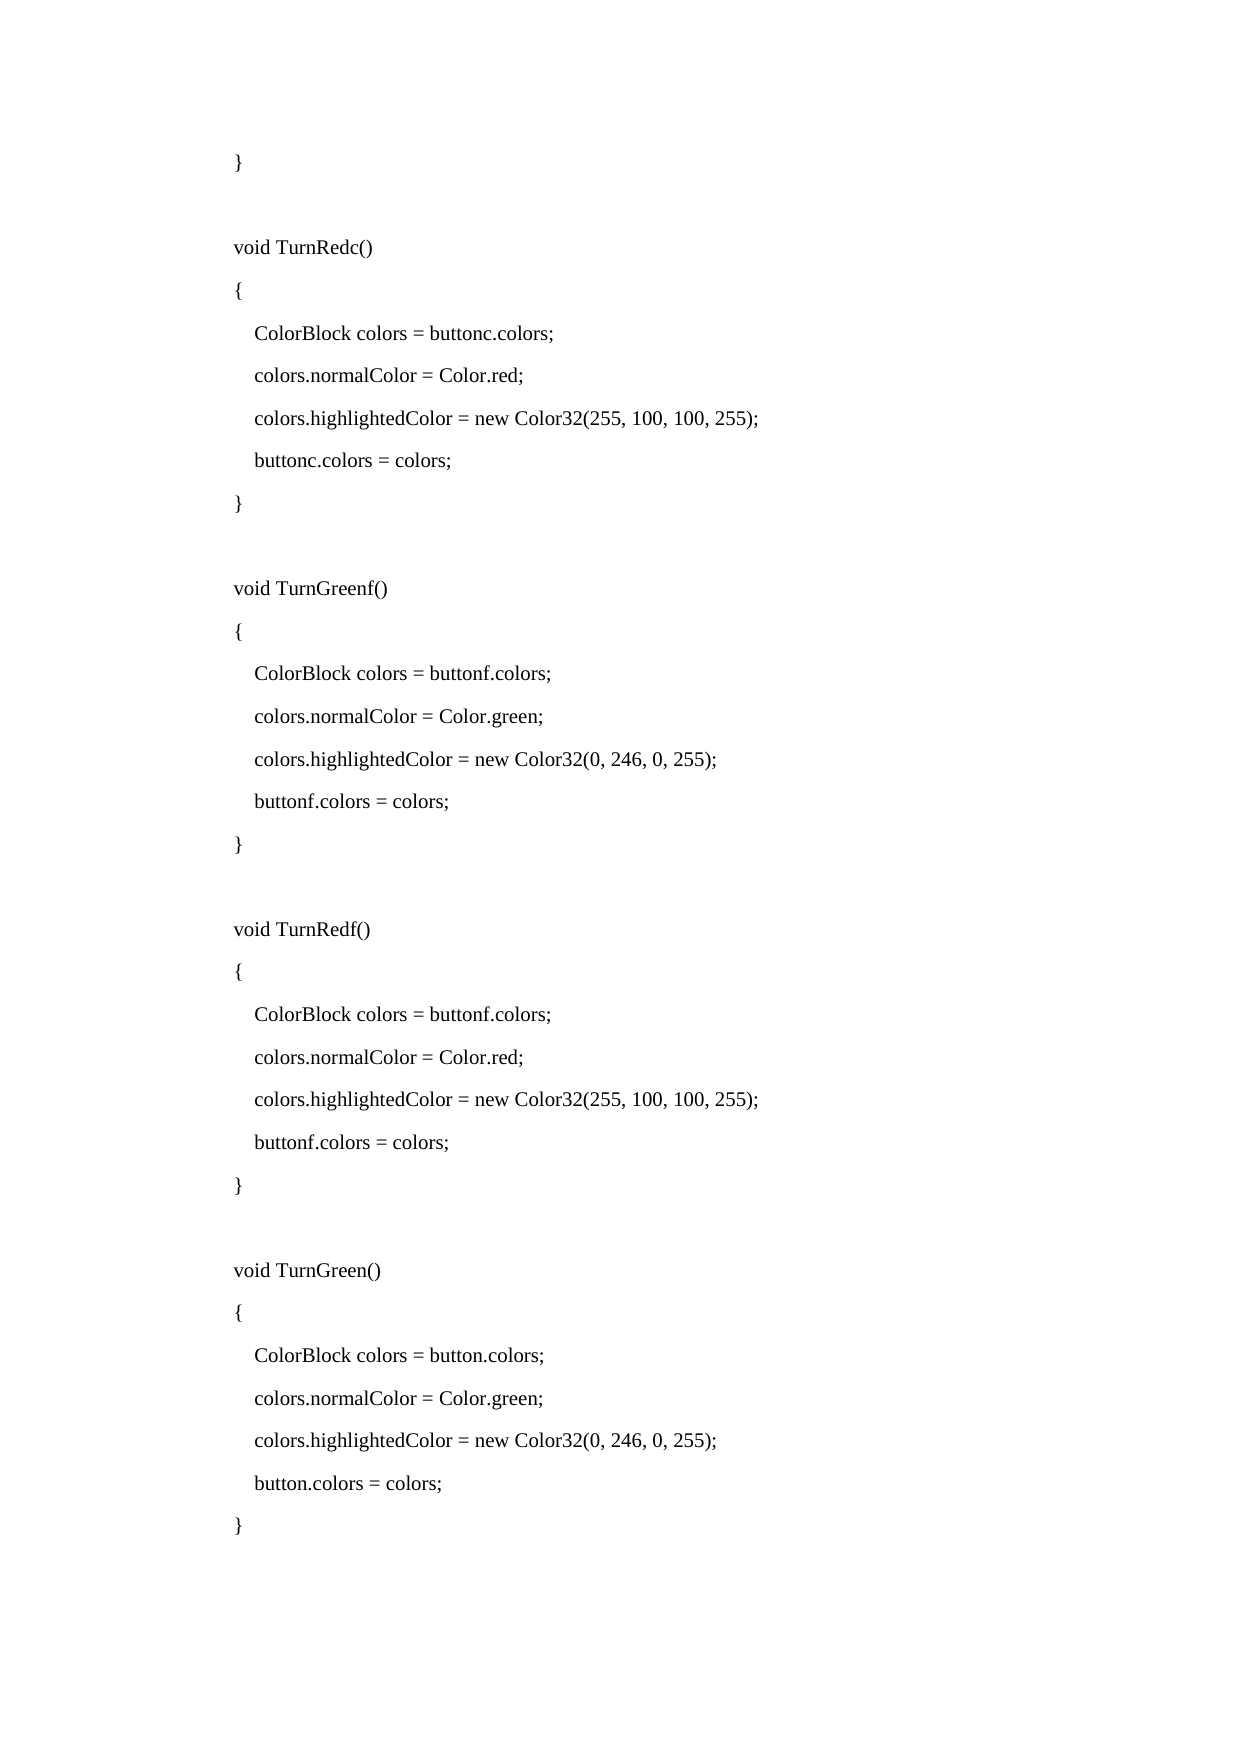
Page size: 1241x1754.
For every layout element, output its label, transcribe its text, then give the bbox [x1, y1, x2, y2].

text } [150, 491, 1090, 515]
text { [150, 278, 1090, 302]
text colors.highlightedColor = new Color32(255, 100, 100, 255); [150, 1087, 1090, 1111]
text } [150, 832, 1090, 856]
text { [150, 959, 1090, 983]
text buttonc.colors = colors; [150, 448, 1090, 472]
text buttonf.colors = colors; [150, 1130, 1090, 1154]
text { [150, 619, 1090, 643]
text ColorBlock colors = buttonc.colors; [150, 320, 1090, 344]
text void TurnRedc() [150, 235, 1090, 259]
text void TurnRedf() [150, 917, 1090, 941]
text colors.normalColor = Color.green; [150, 704, 1090, 728]
text } [150, 1172, 1090, 1197]
text colors.highlightedColor = new Color32(0, 246, 0, 255); [150, 1428, 1090, 1452]
text void TurnGreen() [150, 1258, 1090, 1282]
text colors.normalColor = Color.red; [150, 363, 1090, 387]
text colors.highlightedColor = new Color32(255, 100, 100, 255); [150, 406, 1090, 430]
text } [150, 1513, 1090, 1537]
text ColorBlock colors = buttonf.colors; [150, 1002, 1090, 1026]
text colors.normalColor = Color.red; [150, 1045, 1090, 1069]
text colors.normalColor = Color.green; [150, 1386, 1090, 1409]
text button.colors = colors; [150, 1471, 1090, 1495]
text ColorBlock colors = buttonf.colors; [150, 661, 1090, 685]
text void TurnGreenf() [150, 576, 1090, 600]
text buttonf.colors = colors; [150, 789, 1090, 813]
text colors.highlightedColor = new Color32(0, 246, 0, 255); [150, 746, 1090, 771]
text ColorBlock colors = button.colors; [150, 1343, 1090, 1367]
text } [150, 150, 1090, 174]
text { [150, 1300, 1090, 1324]
